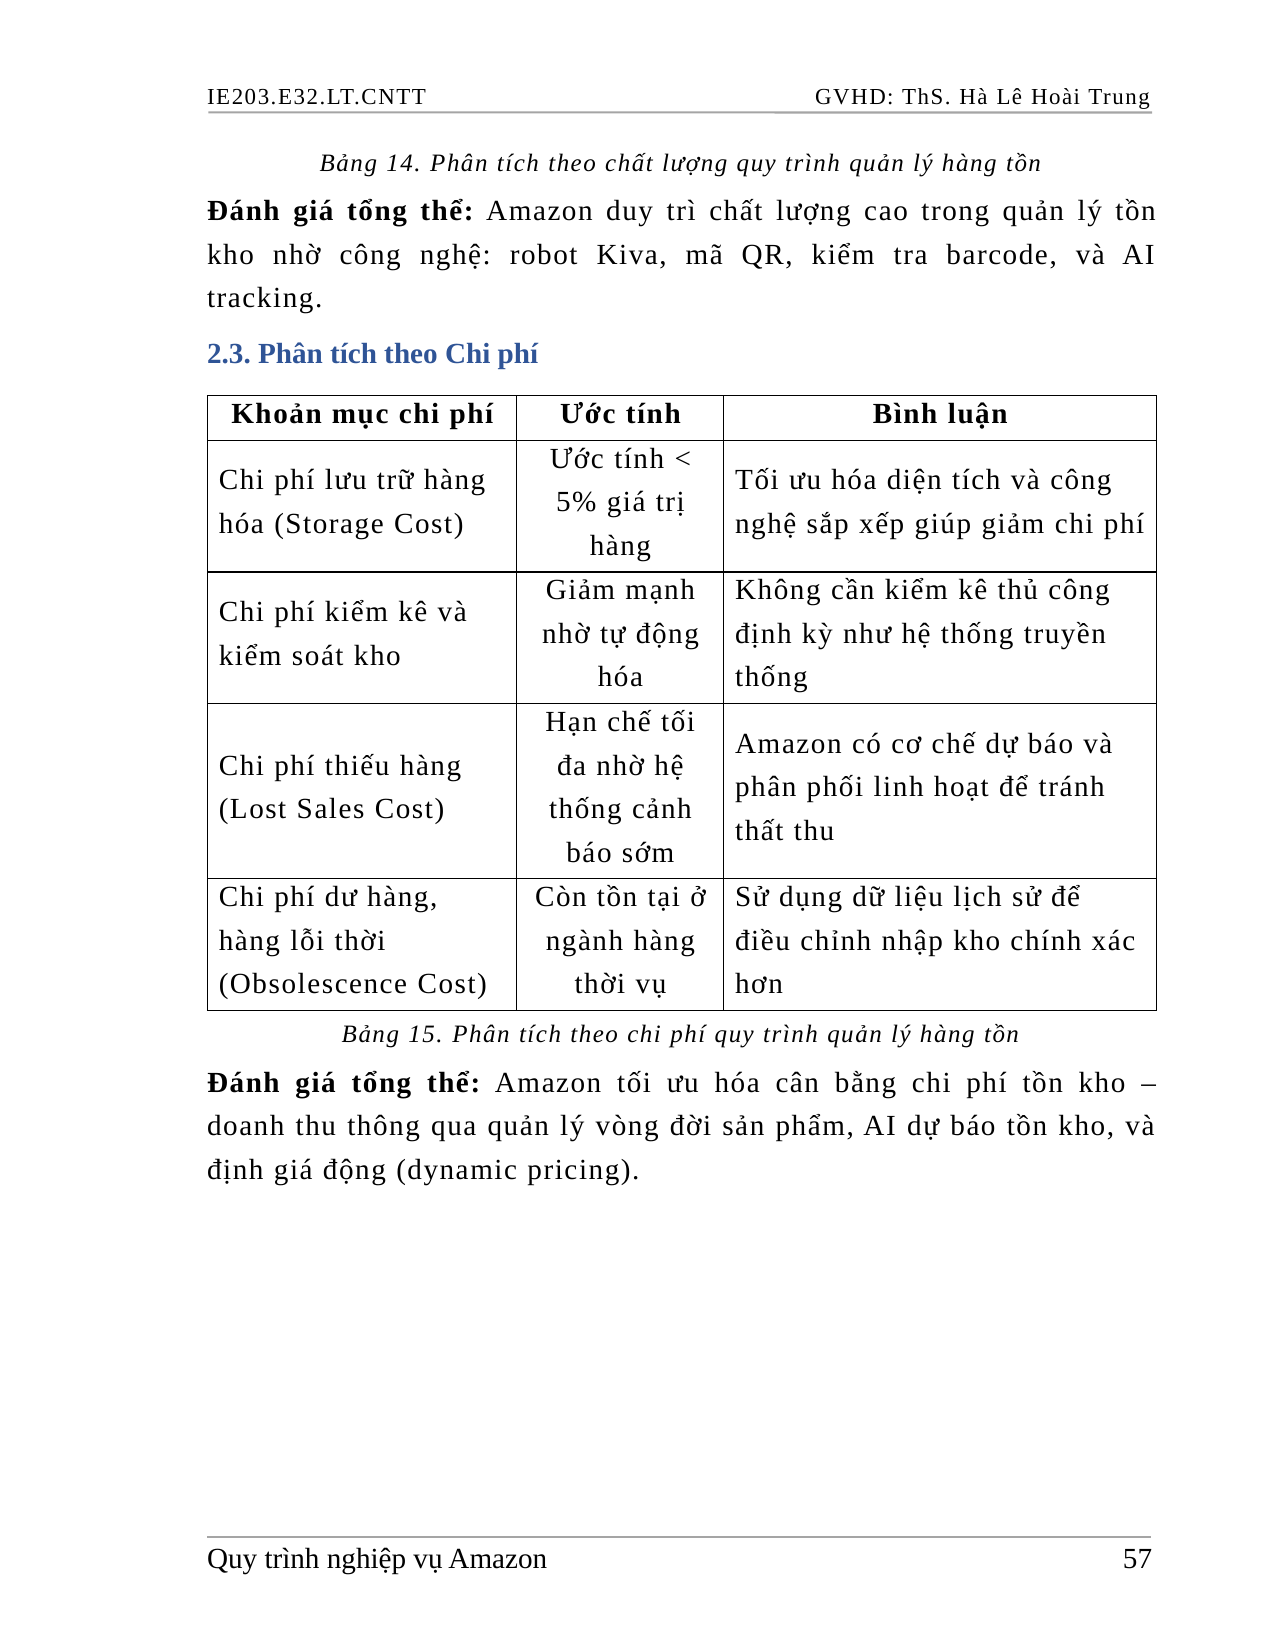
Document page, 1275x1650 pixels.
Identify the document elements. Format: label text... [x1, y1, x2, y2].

text Đánh giá tổng thể: Amazon duy trì chất lượng cao trong quản lý tồn kho nhờ công nghệ: robot Kiva, mã QR, kiểm tra barcode, và AI tracking. [207, 193, 1157, 314]
table_cell Chi phí kiểm kê và kiểm soát kho [208, 573, 516, 703]
table_cell Amazon có cơ chế dự báo và phân phối linh hoạt để tránh thất thu [724, 704, 1156, 878]
table_cell Chi phí thiếu hàng (Lost Sales Cost) [208, 704, 516, 878]
table_cell Hạn chế tối đa nhờ hệ thống cảnh báo sớm [517, 704, 723, 878]
table_header Khoản mục chi phí [208, 396, 516, 440]
table_cell Giảm mạnh nhờ tự động hóa [517, 573, 723, 703]
table_cell Còn tồn tại ở ngành hàng thời vụ [517, 879, 723, 1010]
table_header Ước tính [517, 396, 723, 440]
table_header Bình luận [724, 396, 1156, 440]
table_cell Không cần kiểm kê thủ công định kỳ như hệ thống truyền thống [724, 573, 1156, 703]
text Phân tích theo chi phí quy trình quản lý hàng tồn [207, 1019, 1157, 1048]
table_cell Chi phí lưu trữ hàng hóa (Storage Cost) [208, 441, 516, 571]
table_cell Sử dụng dữ liệu lịch sử để điều chỉnh nhập kho chính xác hơn [724, 879, 1156, 1010]
table_cell Chi phí dư hàng, hàng lỗi thời (Obsolescence Cost) [208, 879, 516, 1010]
table_cell Ước tính < 5% giá trị hàng [517, 441, 723, 571]
text Đánh giá tổng thể: Amazon tối ưu hóa cân bằng chi phí tồn kho – doanh thu thông qua quản lý vòng đời sản phẩm, AI dự báo tồn kho, và định giá động (dynamic pricing). [207, 1065, 1157, 1186]
text Phân tích theo Chi phí [207, 336, 1157, 370]
text Phân tích theo chất lượng quy trình quản lý hàng tồn [207, 148, 1157, 176]
table_cell Tối ưu hóa diện tích và công nghệ sắp xếp giúp giảm chi phí [724, 441, 1156, 571]
